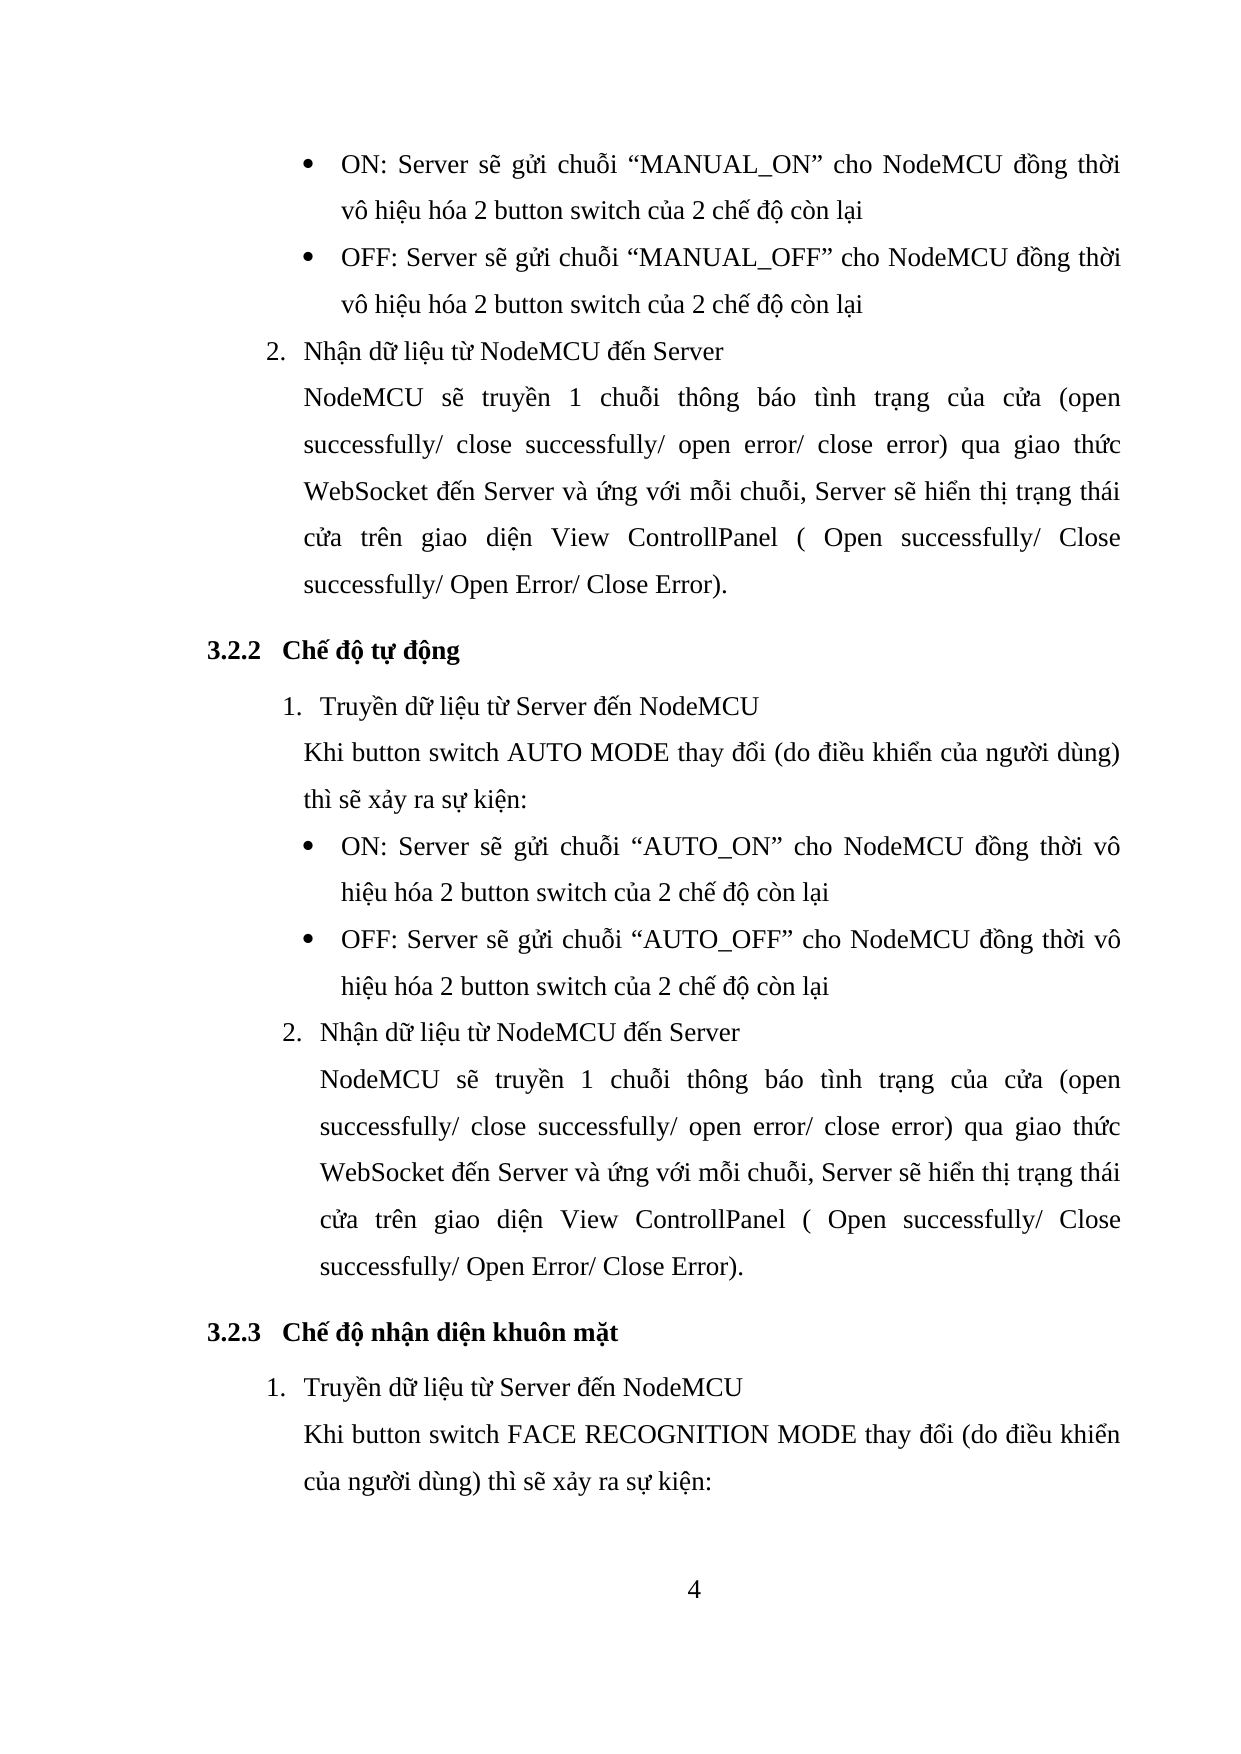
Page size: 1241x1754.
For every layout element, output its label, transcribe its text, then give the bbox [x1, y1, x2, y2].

list OFF: Server sẽ gửi chuỗi “AUTO_OFF” cho NodeMCU đồng thời vô hiệu hóa 2 button switch của 2 chế độ còn lại [303, 923, 1122, 1001]
list Khi button switch AUTO MODE thay đổi (do điều khiển của người dùng) thì sẽ xảy ra sự kiện: [303, 736, 1122, 814]
list Nhận dữ liệu từ NodeMCU đến Server [266, 334, 1122, 366]
list OFF: Server sẽ gửi chuỗi “MANUAL_OFF” cho NodeMCU đồng thời vô hiệu hóa 2 button switch của 2 chế độ còn lại [303, 241, 1122, 319]
list Nhận dữ liệu từ NodeMCU đến Server [282, 1016, 1122, 1048]
subtitle Chế độ tự động [207, 639, 1122, 664]
list Truyền dữ liệu từ Server đến NodeMCU [282, 689, 1122, 721]
list NodeMCU sẽ truyền 1 chuỗi thông báo tình trạng của cửa (open successfully/ close successfully/ open error/ close error) qua giao thức WebSocket đến Server và ứng với mỗi chuỗi, Server sẽ hiển thị trạng thái cửa trên giao diện View ControllPanel ( Open successfully/ Close successfully/ Open Error/ Close Error). [303, 381, 1122, 599]
subtitle Chế độ nhận diện khuôn mặt [207, 1321, 1122, 1346]
list ON: Server sẽ gửi chuỗi “MANUAL_ON” cho NodeMCU đồng thời vô hiệu hóa 2 button switch của 2 chế độ còn lại [303, 148, 1122, 226]
list Khi button switch FACE RECOGNITION MODE thay đổi (do điều khiển của người dùng) thì sẽ xảy ra sự kiện: [303, 1418, 1122, 1496]
list Truyền dữ liệu từ Server đến NodeMCU [266, 1371, 1122, 1403]
list ON: Server sẽ gửi chuỗi “AUTO_ON” cho NodeMCU đồng thời vô hiệu hóa 2 button switch của 2 chế độ còn lại [303, 829, 1122, 907]
list NodeMCU sẽ truyền 1 chuỗi thông báo tình trạng của cửa (open successfully/ close successfully/ open error/ close error) qua giao thức WebSocket đến Server và ứng với mỗi chuỗi, Server sẽ hiển thị trạng thái cửa trên giao diện View ControllPanel ( Open successfully/ Close successfully/ Open Error/ Close Error). [319, 1063, 1122, 1281]
